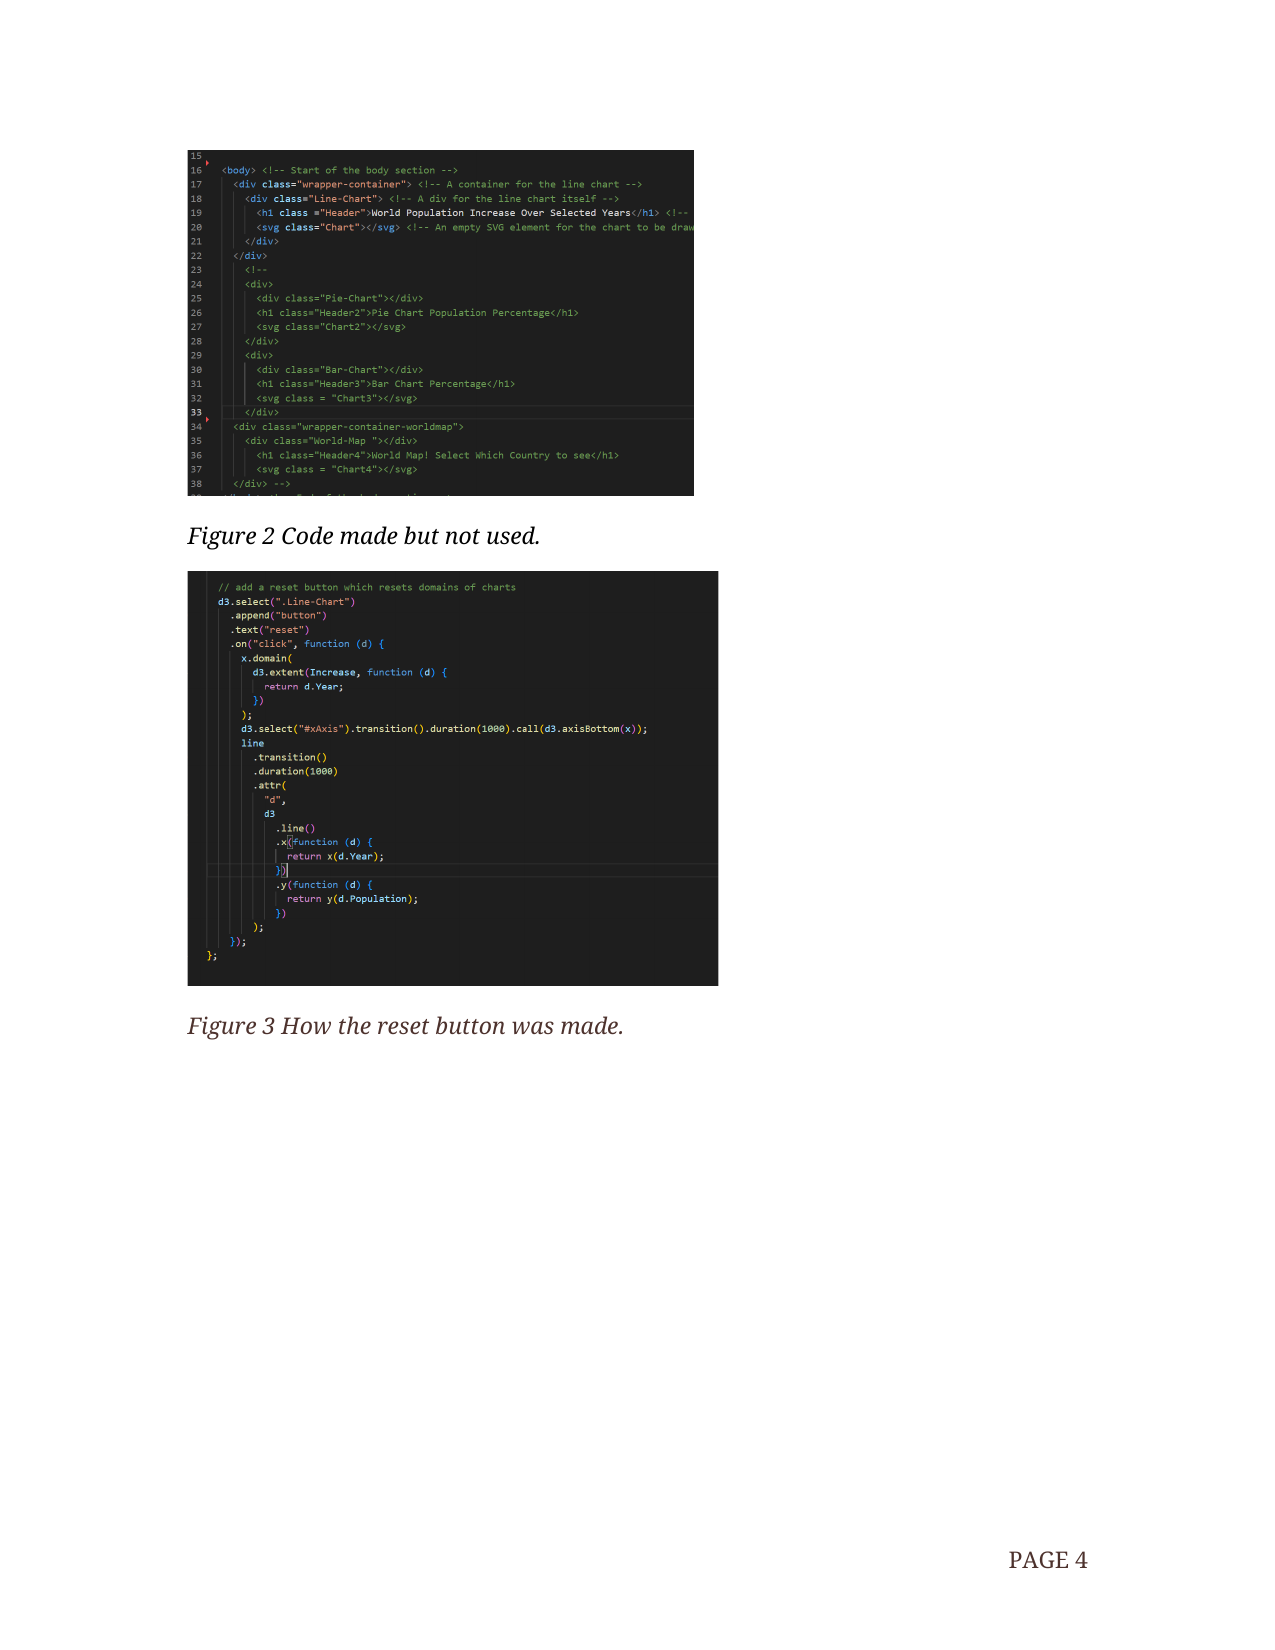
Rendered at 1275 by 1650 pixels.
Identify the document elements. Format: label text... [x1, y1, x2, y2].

text Figure 2 Code made but not used. [187, 520, 1087, 551]
picture [187, 150, 694, 496]
picture [187, 571, 719, 986]
text Figure 3 How the reset button was made. [187, 1010, 1087, 1041]
